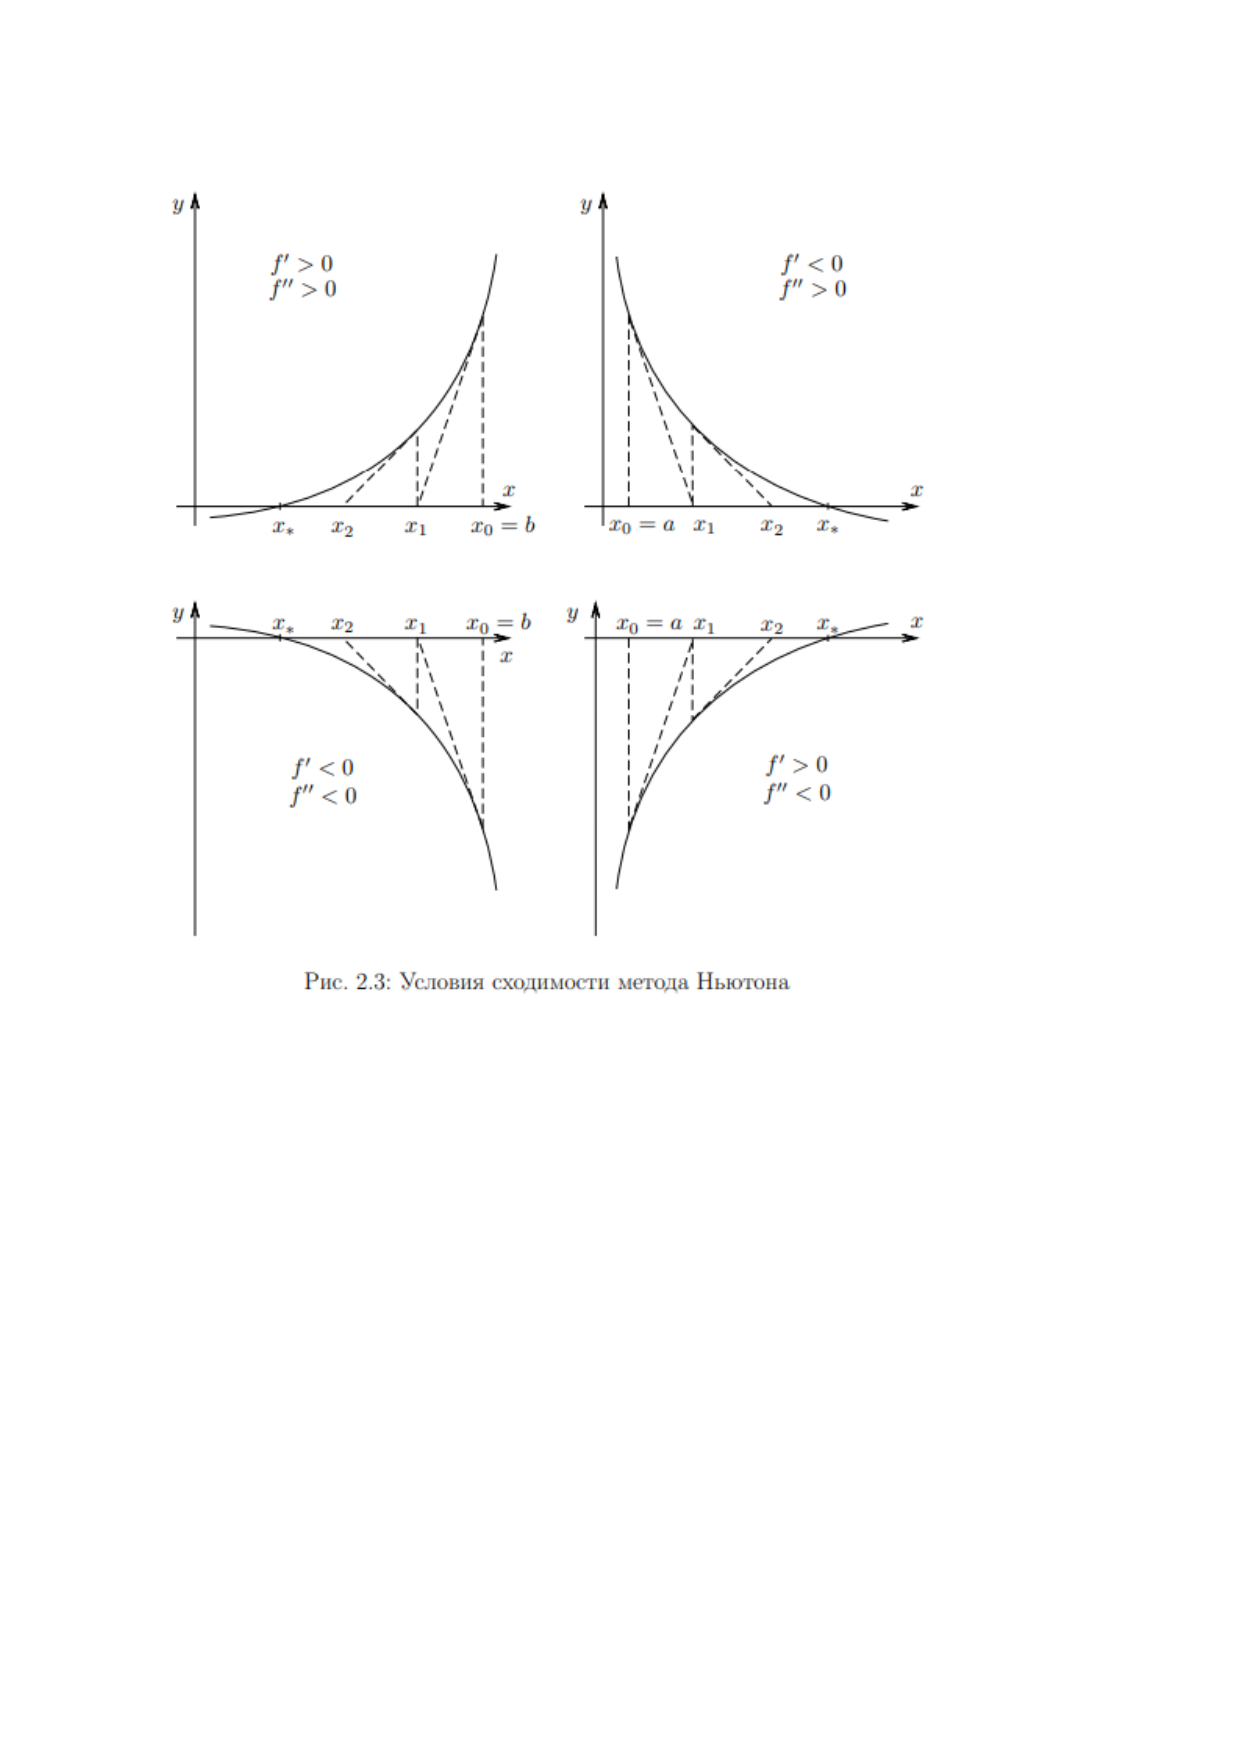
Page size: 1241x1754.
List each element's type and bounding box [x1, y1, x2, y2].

picture [150, 150, 955, 1027]
